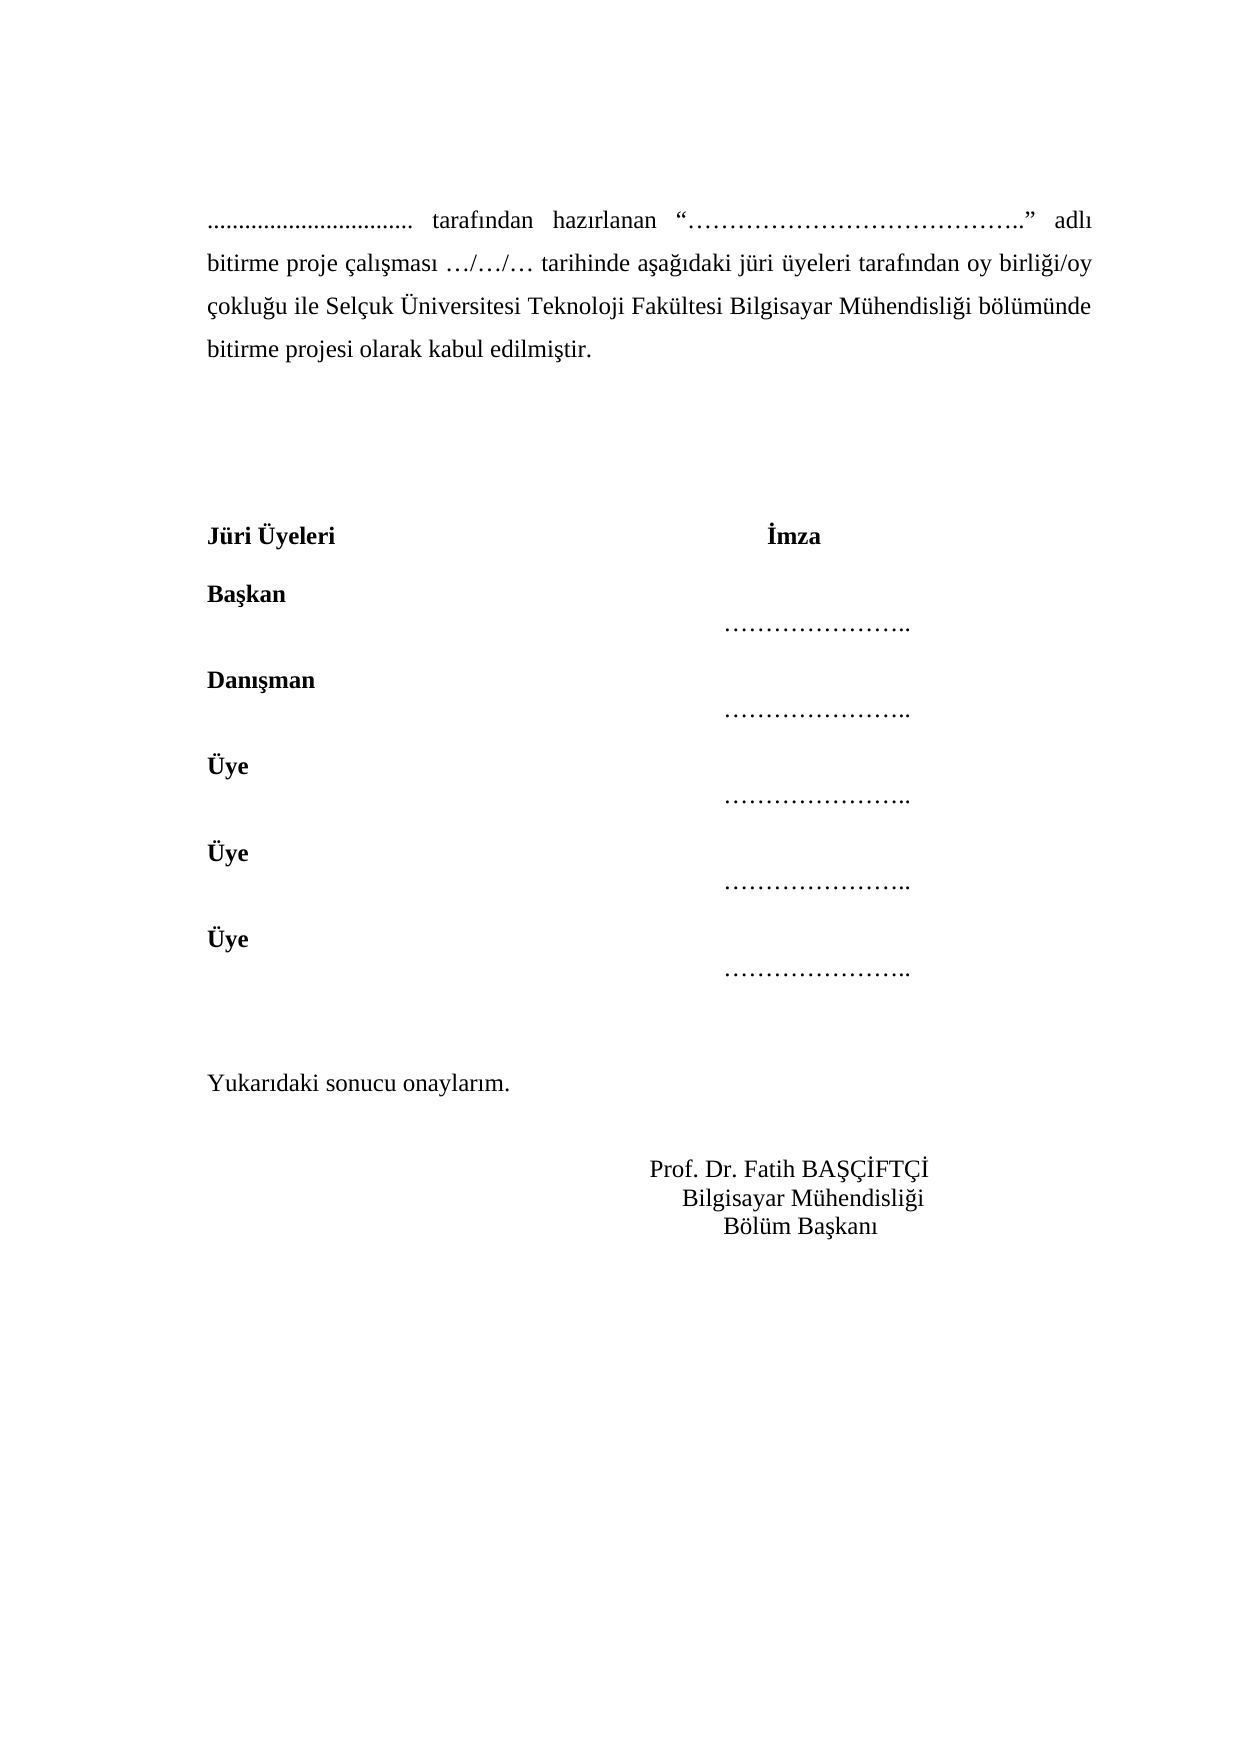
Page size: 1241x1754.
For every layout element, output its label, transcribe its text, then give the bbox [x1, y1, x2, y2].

text Danışman [207, 665, 1092, 694]
text ………………….. [207, 780, 1092, 809]
text Üye [207, 838, 1092, 866]
text Başkan [207, 579, 1092, 608]
text ………………….. [207, 608, 1092, 636]
text Yukarıdaki sonucu onaylarım. [207, 1068, 1092, 1096]
text Bölüm Başkanı [207, 1211, 1092, 1240]
text ................................. tarafından hazırlanan “…………………………………..” adlı bitirme proje çalışması …/…/… tarihinde aşağıdaki jüri üyeleri tarafından oy birliği/oy çokluğu ile Selçuk Üniversitesi Teknoloji Fakültesi Bilgisayar Mühendisliği bölümünde bitirme projesi olarak kabul edilmiştir. [207, 205, 1092, 363]
text Üye [207, 751, 1092, 780]
text Üye [207, 924, 1092, 953]
text Jüri Üyeleri İmza [207, 521, 1092, 550]
text ………………….. [207, 694, 1092, 723]
text Prof. Dr. Fatih BAŞÇİFTÇİ [207, 1154, 1092, 1183]
text ………………….. [207, 953, 1092, 981]
text ………………….. [207, 866, 1092, 895]
text Bilgisayar Mühendisliği [207, 1183, 1092, 1211]
